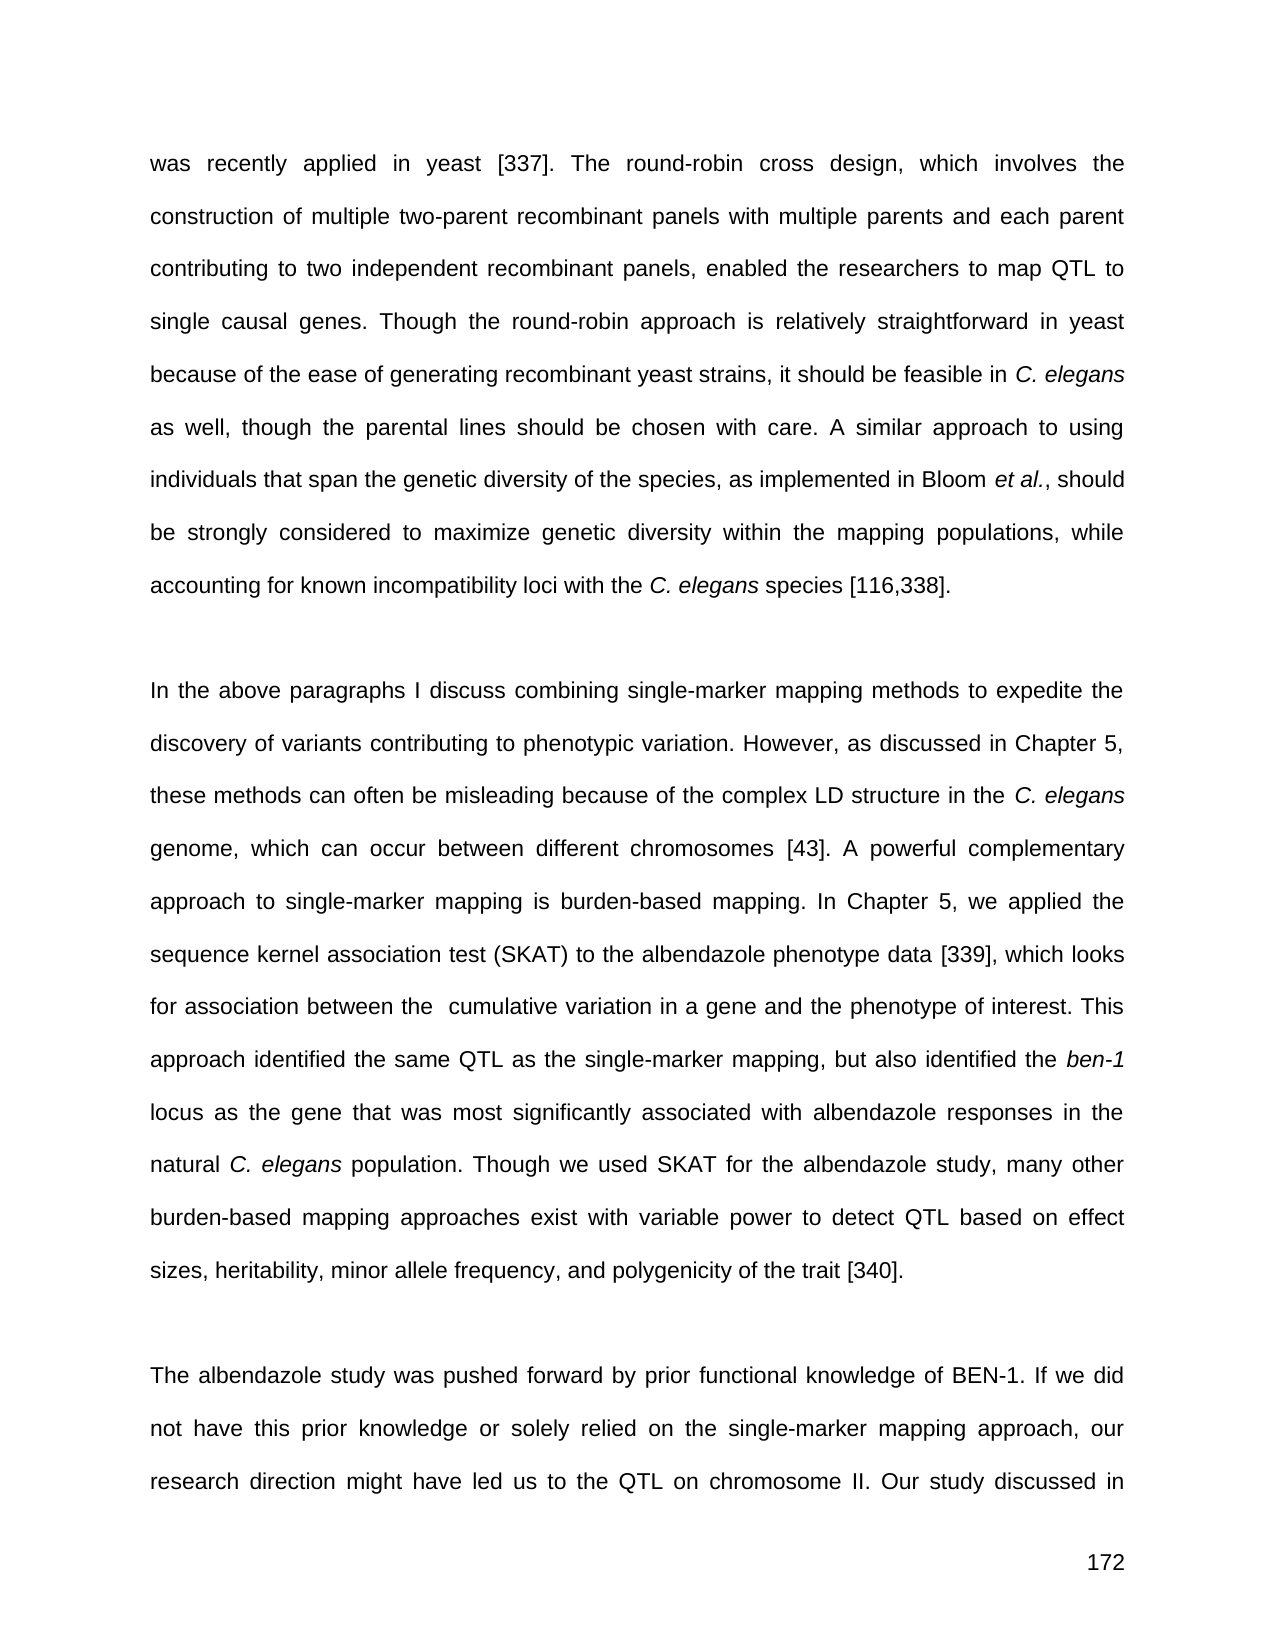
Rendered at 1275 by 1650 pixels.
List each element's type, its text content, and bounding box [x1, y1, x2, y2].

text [150, 150, 1125, 598]
text In the above paragraphs I discuss combining single-marker mapping methods to expedite the discovery of variants contributing to phenotypic variation. However, as discussed in Chapter 5, these methods can often be misleading because of the complex LD structure in the C. elegans genome, which can occur between different chromosomes [43]. A powerful complementary approach to single-marker mapping is burden-based mapping. In Chapter 5, we applied the sequence kernel association test (SKAT) to the albendazole phenotype data [339], which looks for association between the cumulative variation in a gene and the phenotype of interest. This approach identified the same QTL as the single-marker mapping, but also identified the ben-1 locus as the gene that was most significantly associated with albendazole responses in the natural C. elegans population. Though we used SKAT for the albendazole study, many other burden-based mapping approaches exist with variable power to detect QTL based on effect sizes, heritability, minor allele frequency, and polygenicity of the trait [340]. [150, 677, 1125, 1283]
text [150, 1362, 1125, 1494]
